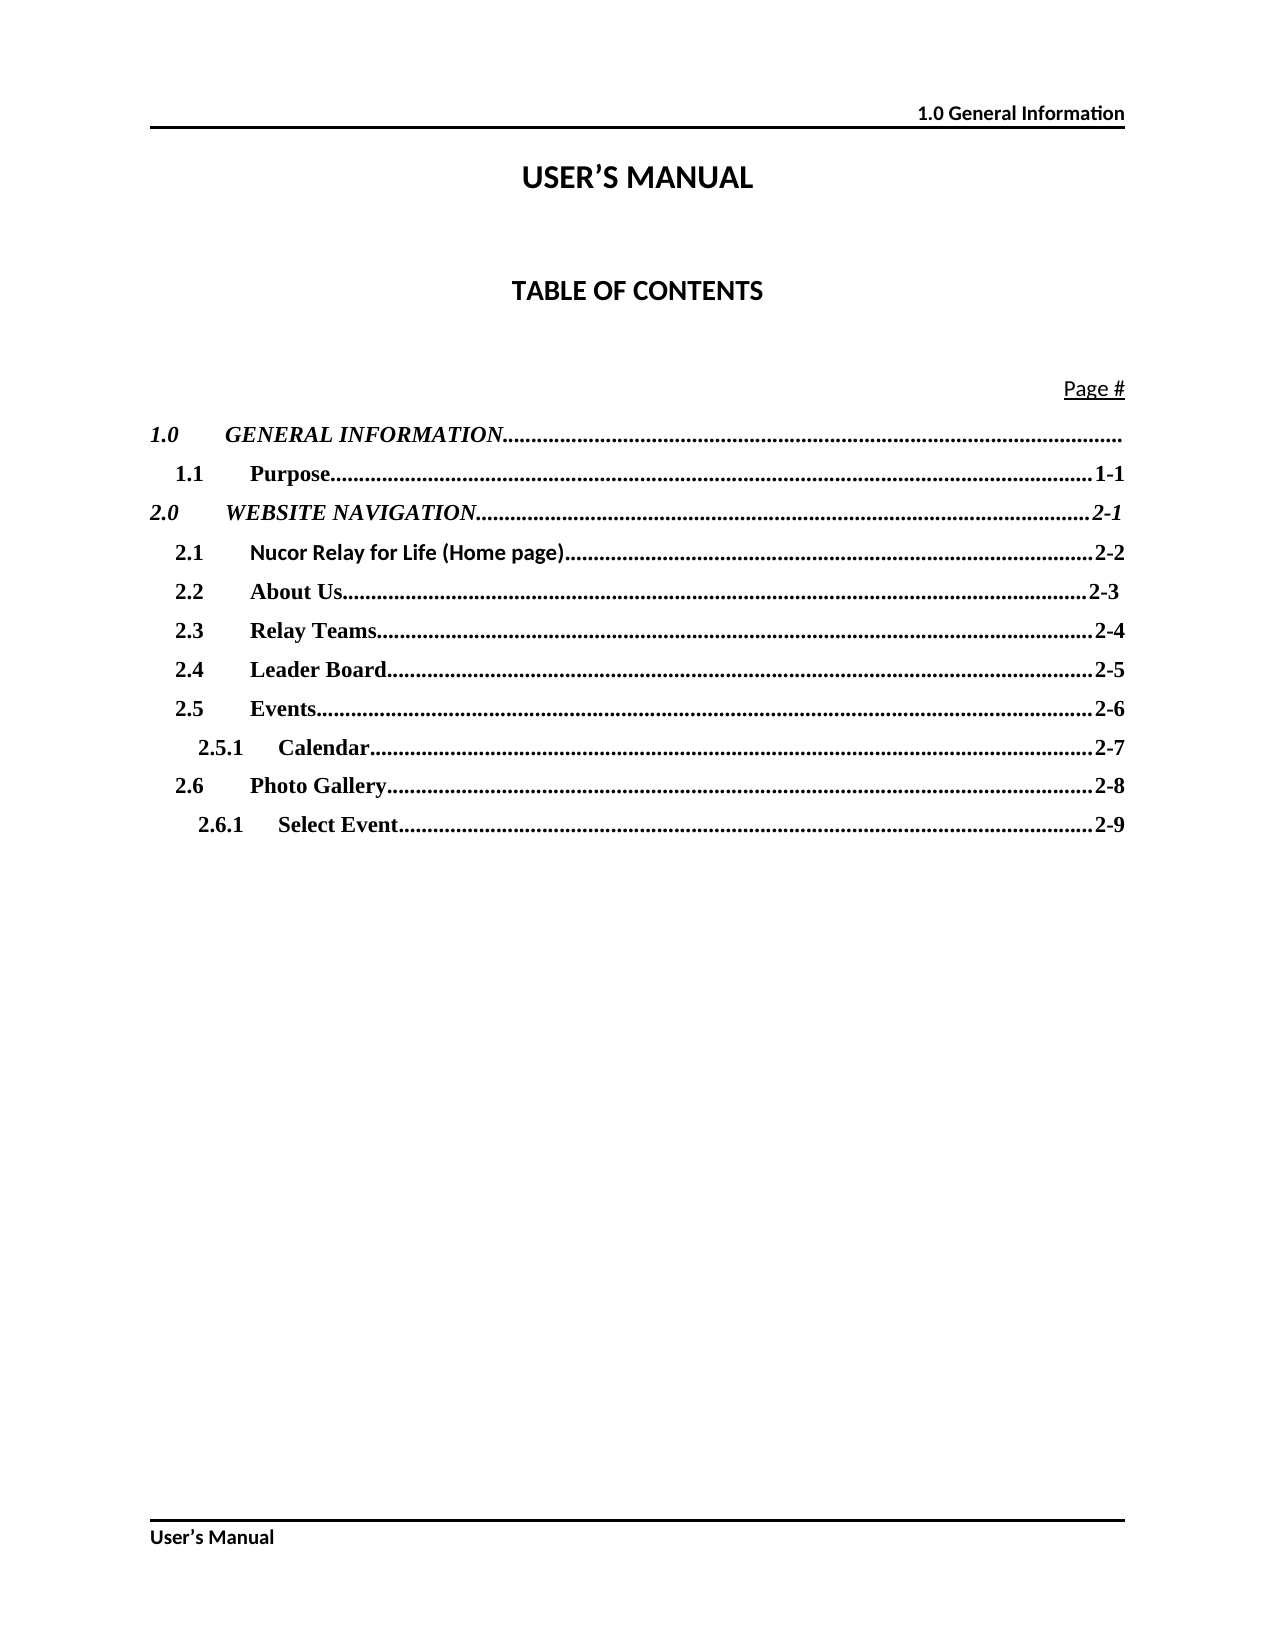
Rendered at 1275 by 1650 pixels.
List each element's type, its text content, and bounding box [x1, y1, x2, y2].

text USER’S MANUAL [150, 156, 1125, 197]
text 1.1 Purpose 1-1 [175, 460, 1125, 486]
text 2.1 Nucor Relay for Life (Home page) 2-2 [175, 538, 1125, 566]
text TABLE OF CONTENTS [150, 272, 1125, 308]
text 2.6.1 Select Event 2-9 [175, 811, 1125, 838]
text Page # [150, 374, 1125, 402]
text 2.3 Relay Teams 2-4 [175, 617, 1125, 643]
text 2.0 WEBSITE NAVIGATION 2-1 [150, 499, 1125, 525]
text 2.4 Leader Board 2-5 [175, 656, 1125, 682]
text 2.5.1 Calendar 2-7 [175, 733, 1125, 760]
text 2.5 Events 2-6 [175, 695, 1125, 721]
text 2.2 About Us 2-3 [175, 578, 1125, 604]
text 1.0 GENERAL INFORMATION [150, 421, 1125, 447]
text 2.6 Photo Gallery 2-8 [175, 772, 1125, 799]
